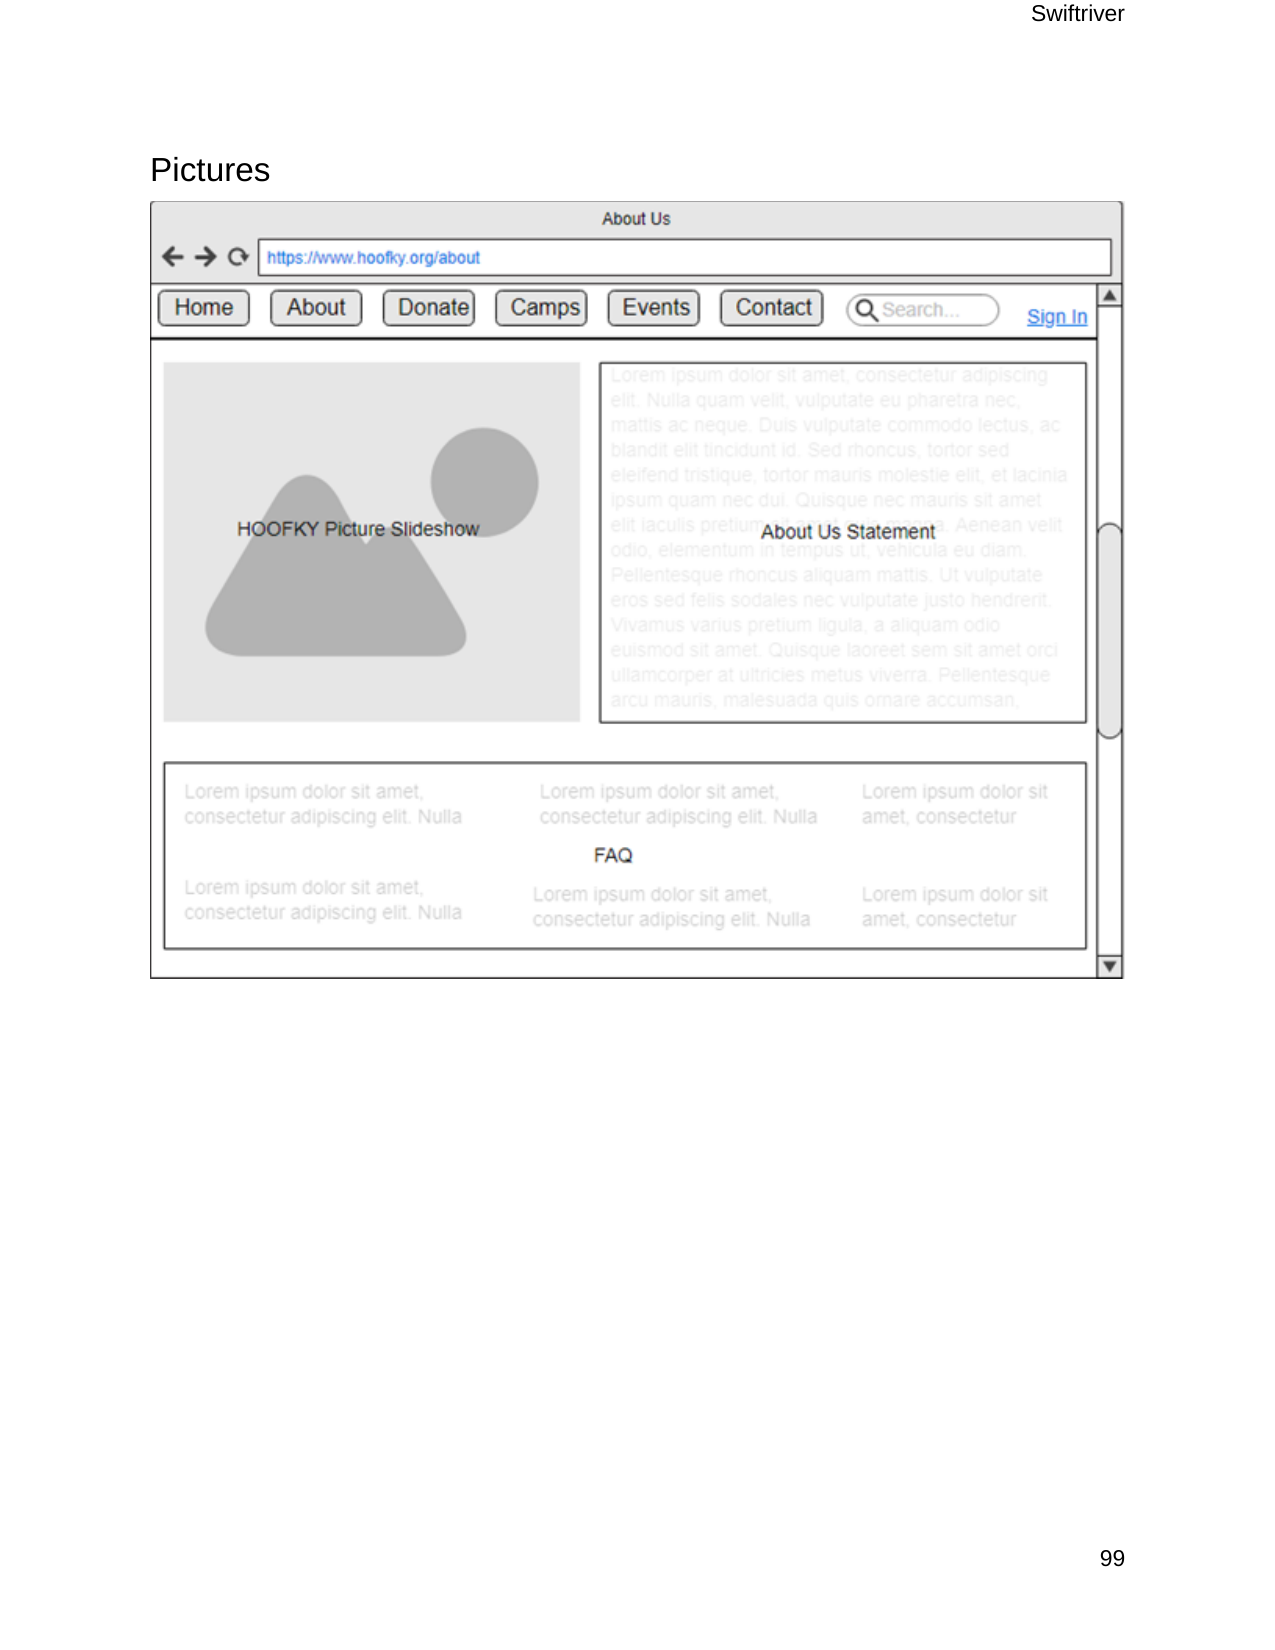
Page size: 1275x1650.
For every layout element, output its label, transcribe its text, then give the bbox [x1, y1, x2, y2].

subtitle Pictures [150, 150, 1125, 188]
picture [150, 201, 1125, 979]
